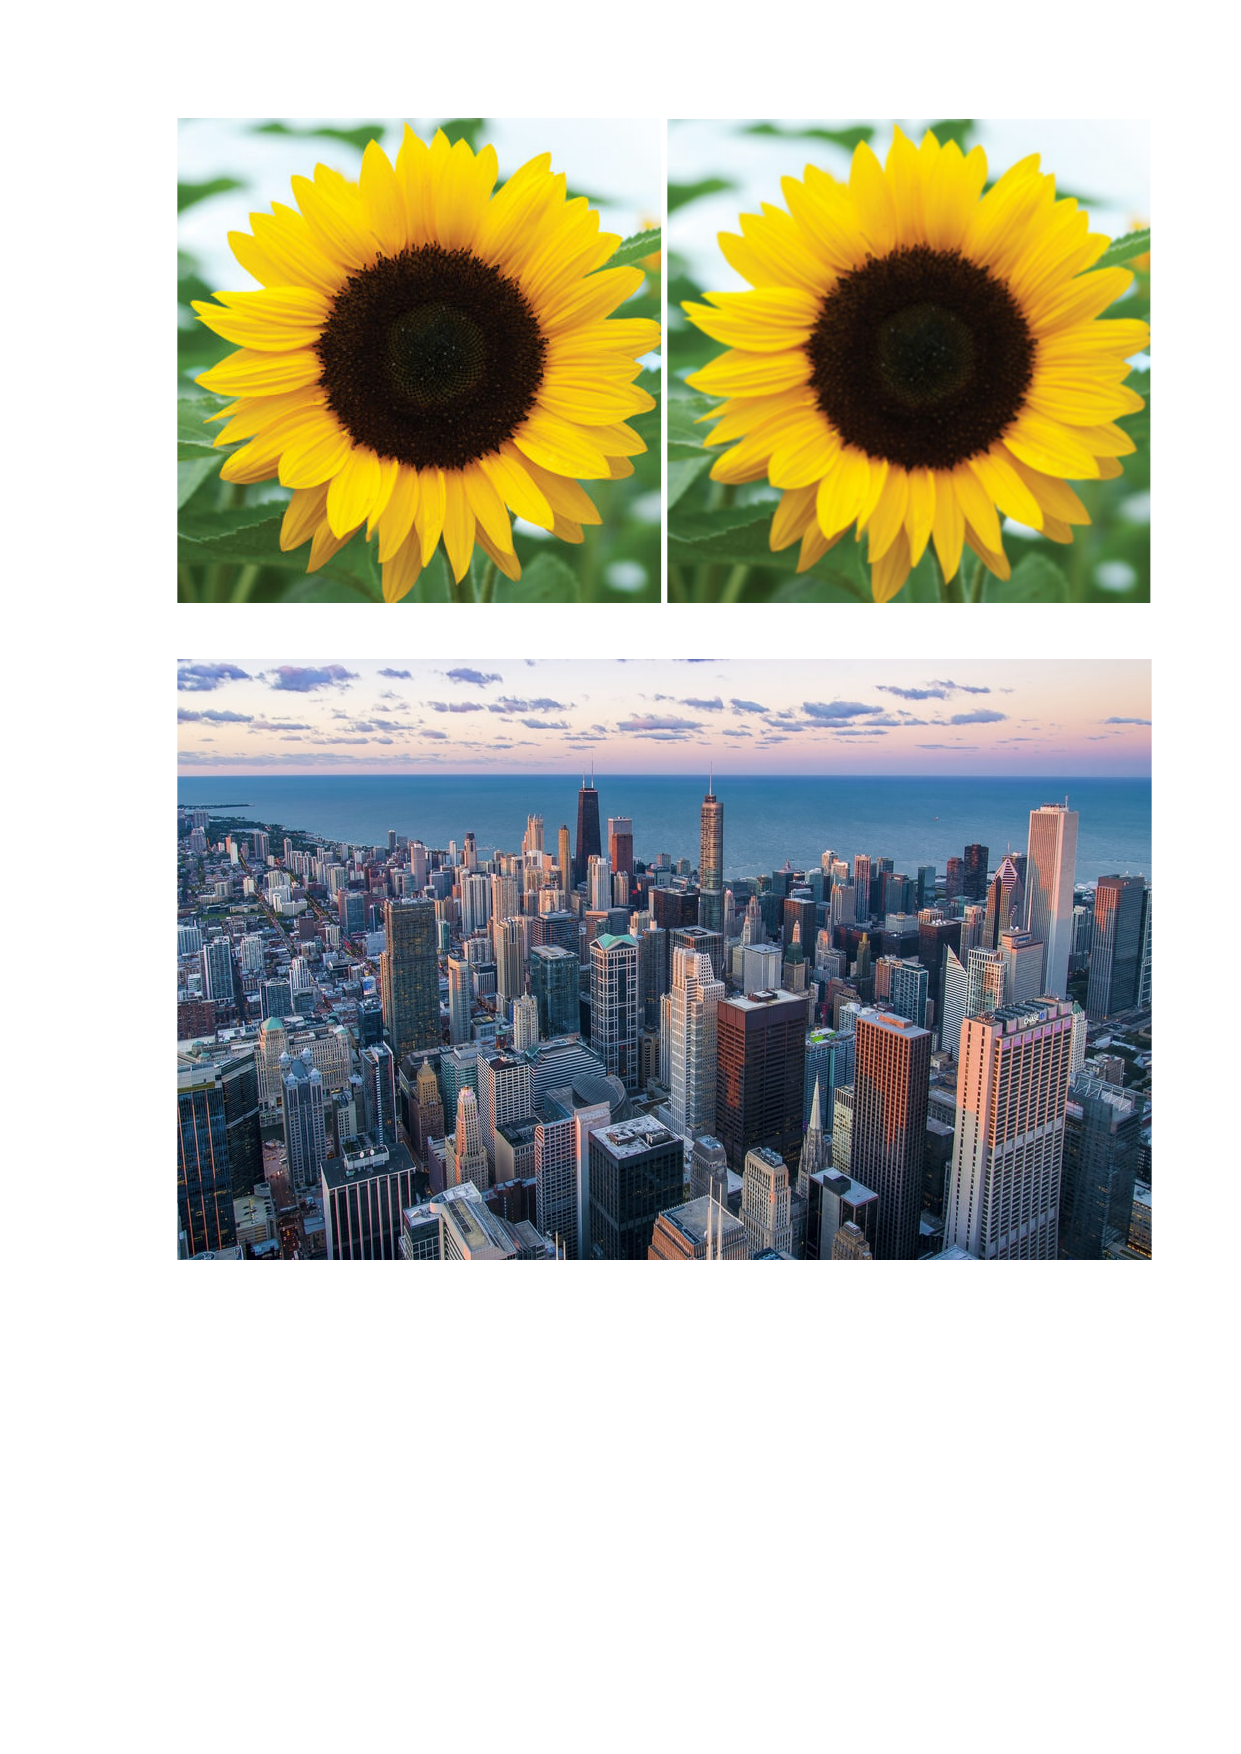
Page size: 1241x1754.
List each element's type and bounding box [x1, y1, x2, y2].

picture [177, 659, 1152, 1260]
picture [667, 119, 1151, 603]
picture [177, 118, 662, 603]
